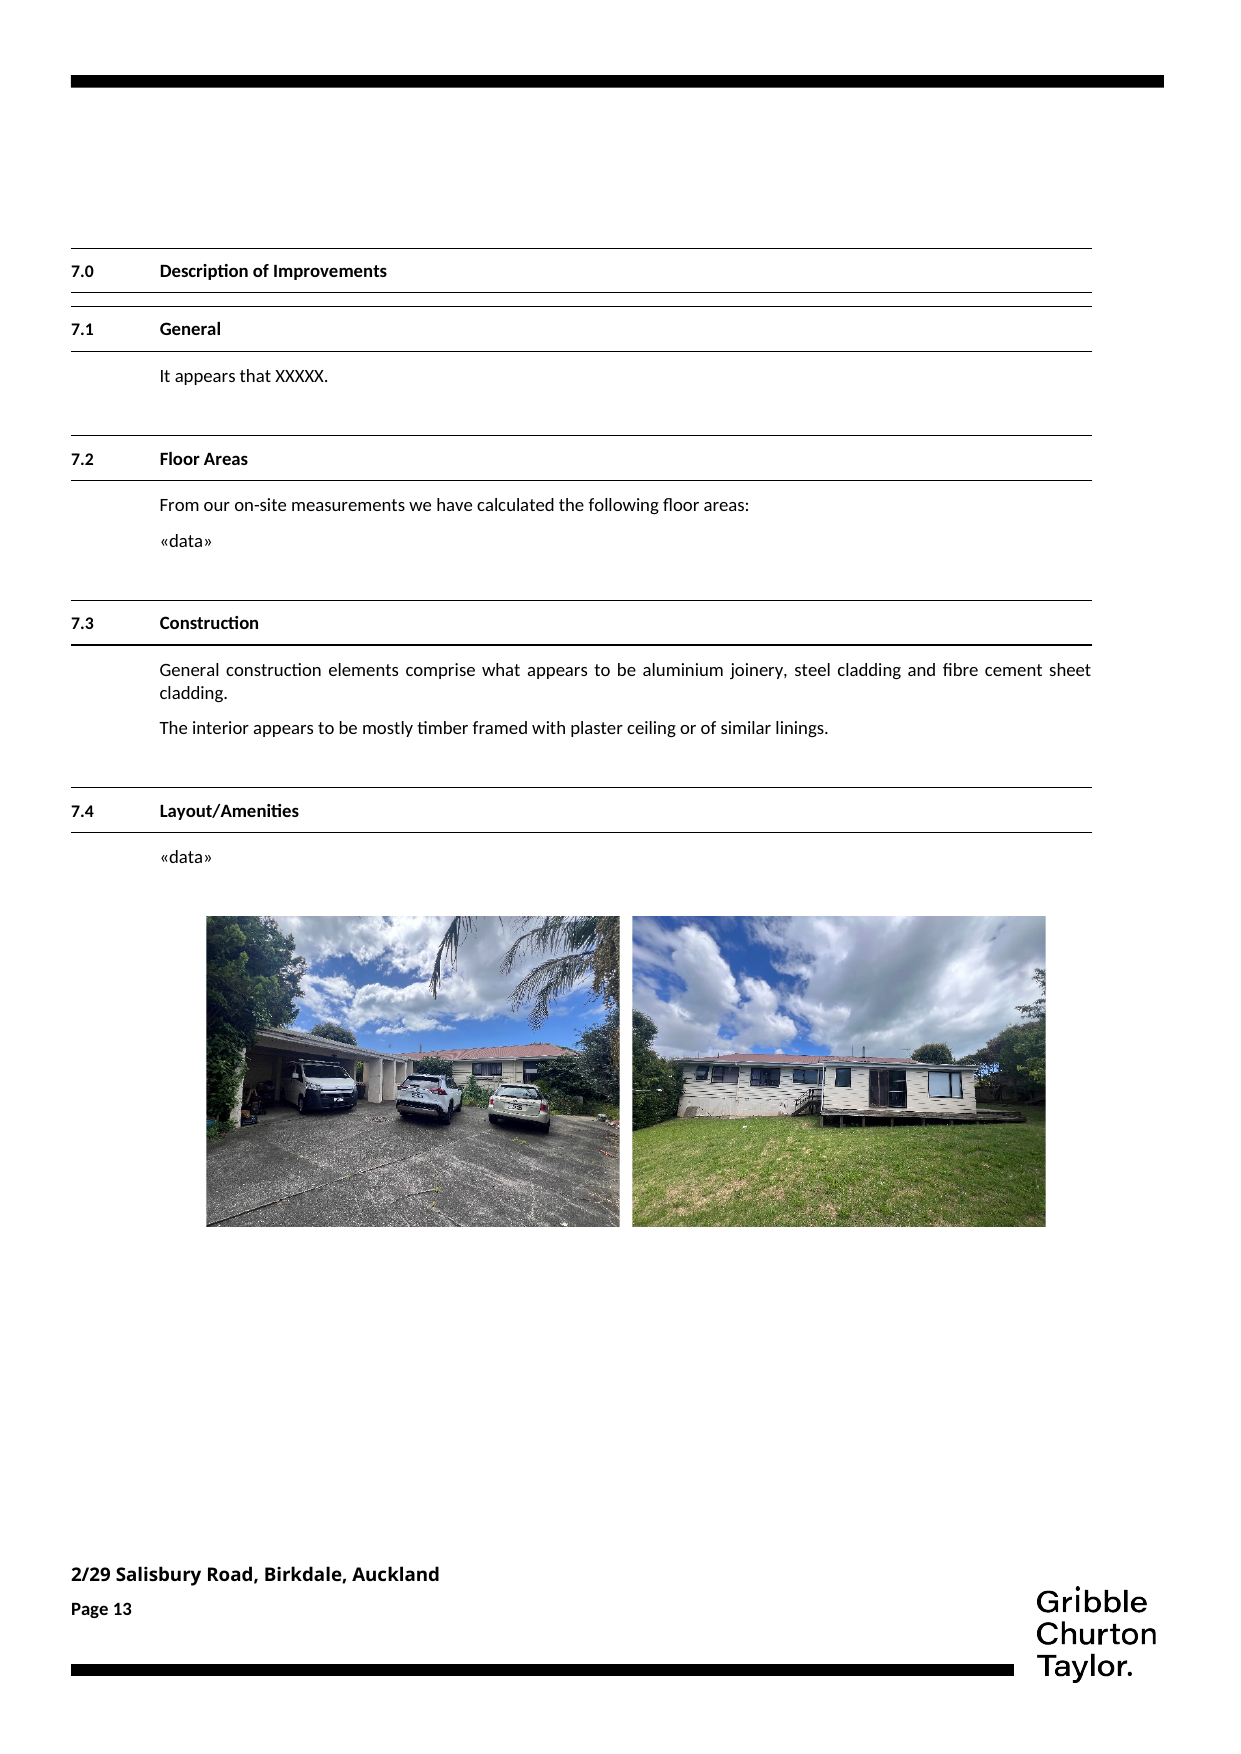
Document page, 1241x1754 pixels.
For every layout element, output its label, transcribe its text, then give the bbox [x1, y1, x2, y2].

picture [632, 916, 1046, 1227]
text It appears that XXXXX. [159, 364, 1092, 387]
text «data» [159, 529, 1092, 552]
text The interior appears to be mostly timber framed with plaster ceiling or of similar linings. [159, 716, 1092, 739]
subtitle Floor Areas [71, 436, 1092, 480]
subtitle General [71, 307, 1092, 351]
text General construction elements comprise what appears to be aluminium joinery, steel cladding and fibre cement sheet cladding. [159, 658, 1092, 704]
text From our on-site measurements we have calculated the following floor areas: [159, 493, 1092, 516]
subtitle Description of Improvements [71, 249, 1092, 292]
subtitle Construction [71, 601, 1092, 644]
picture [206, 916, 620, 1227]
picture [1037, 1586, 1156, 1683]
subtitle Layout/Amenities [71, 788, 1092, 832]
